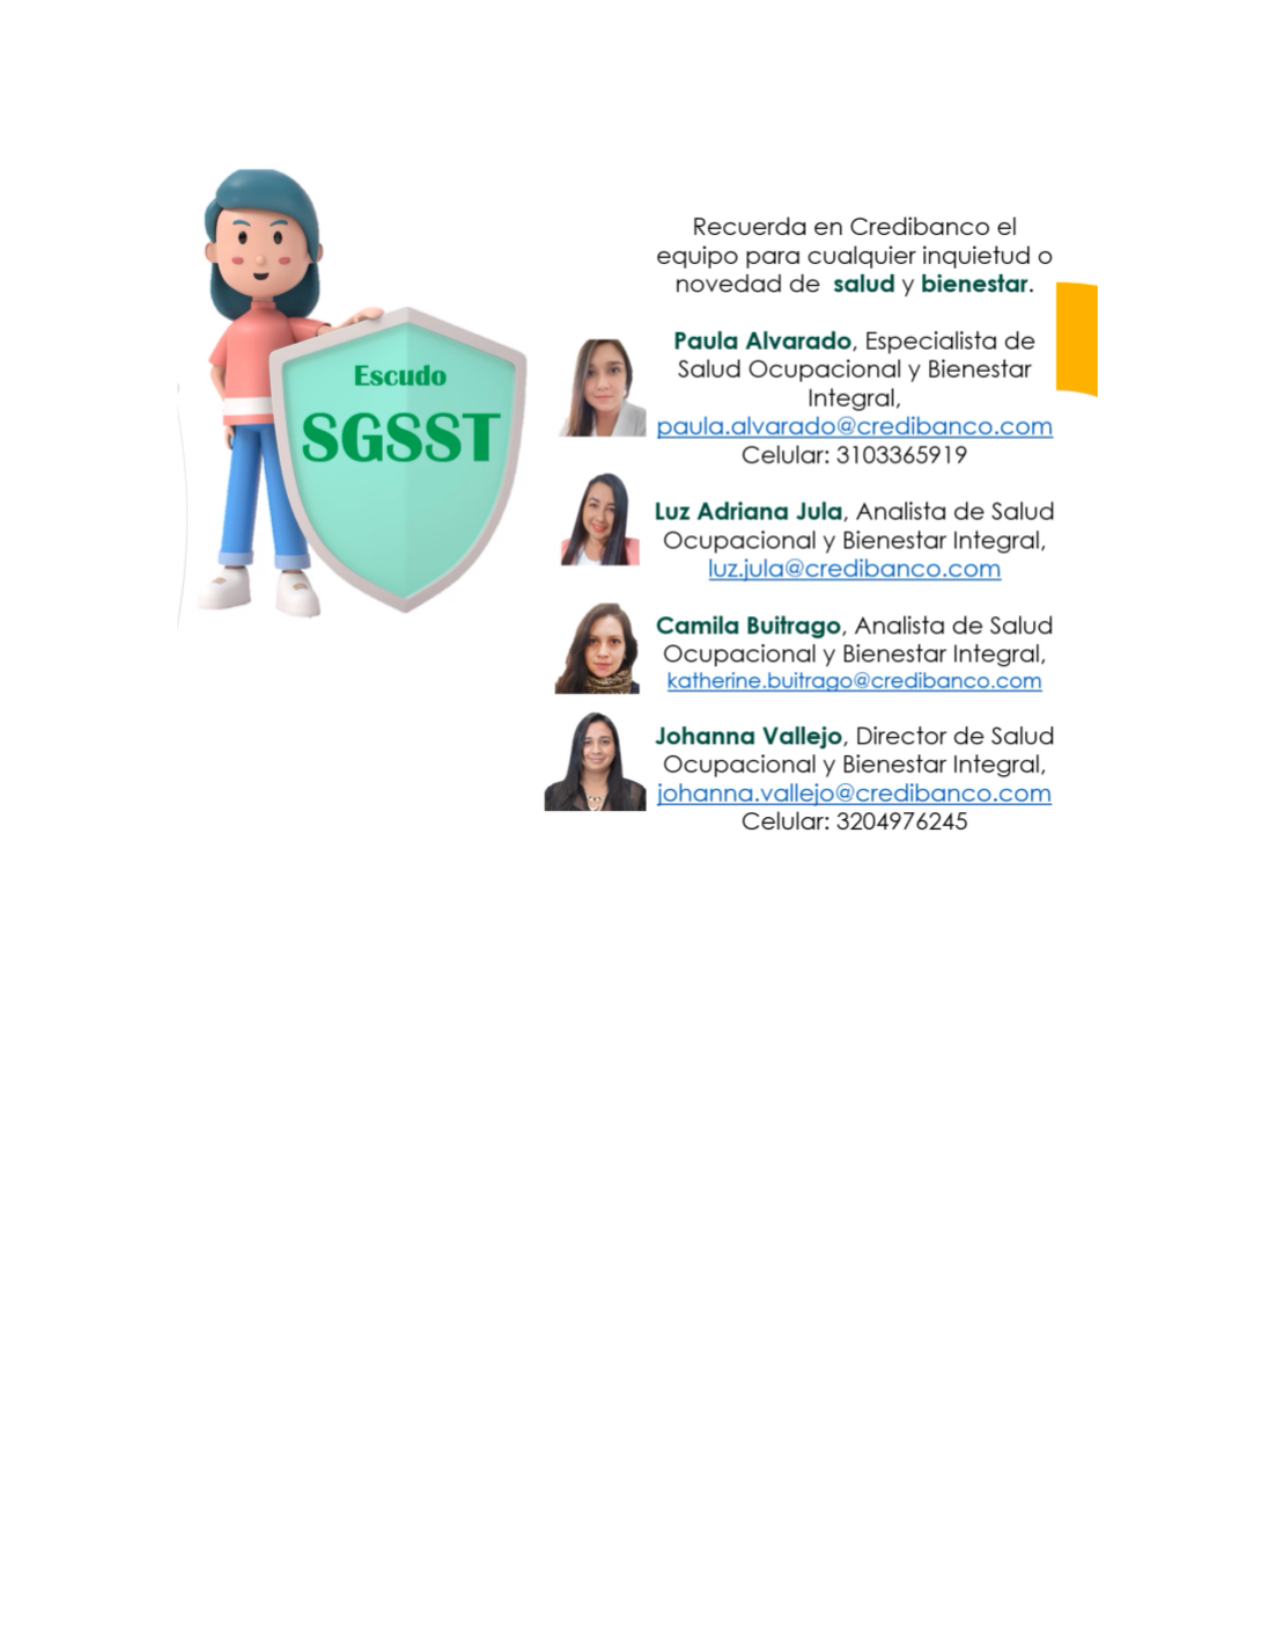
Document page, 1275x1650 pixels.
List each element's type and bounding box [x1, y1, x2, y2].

picture [177, 147, 1098, 847]
